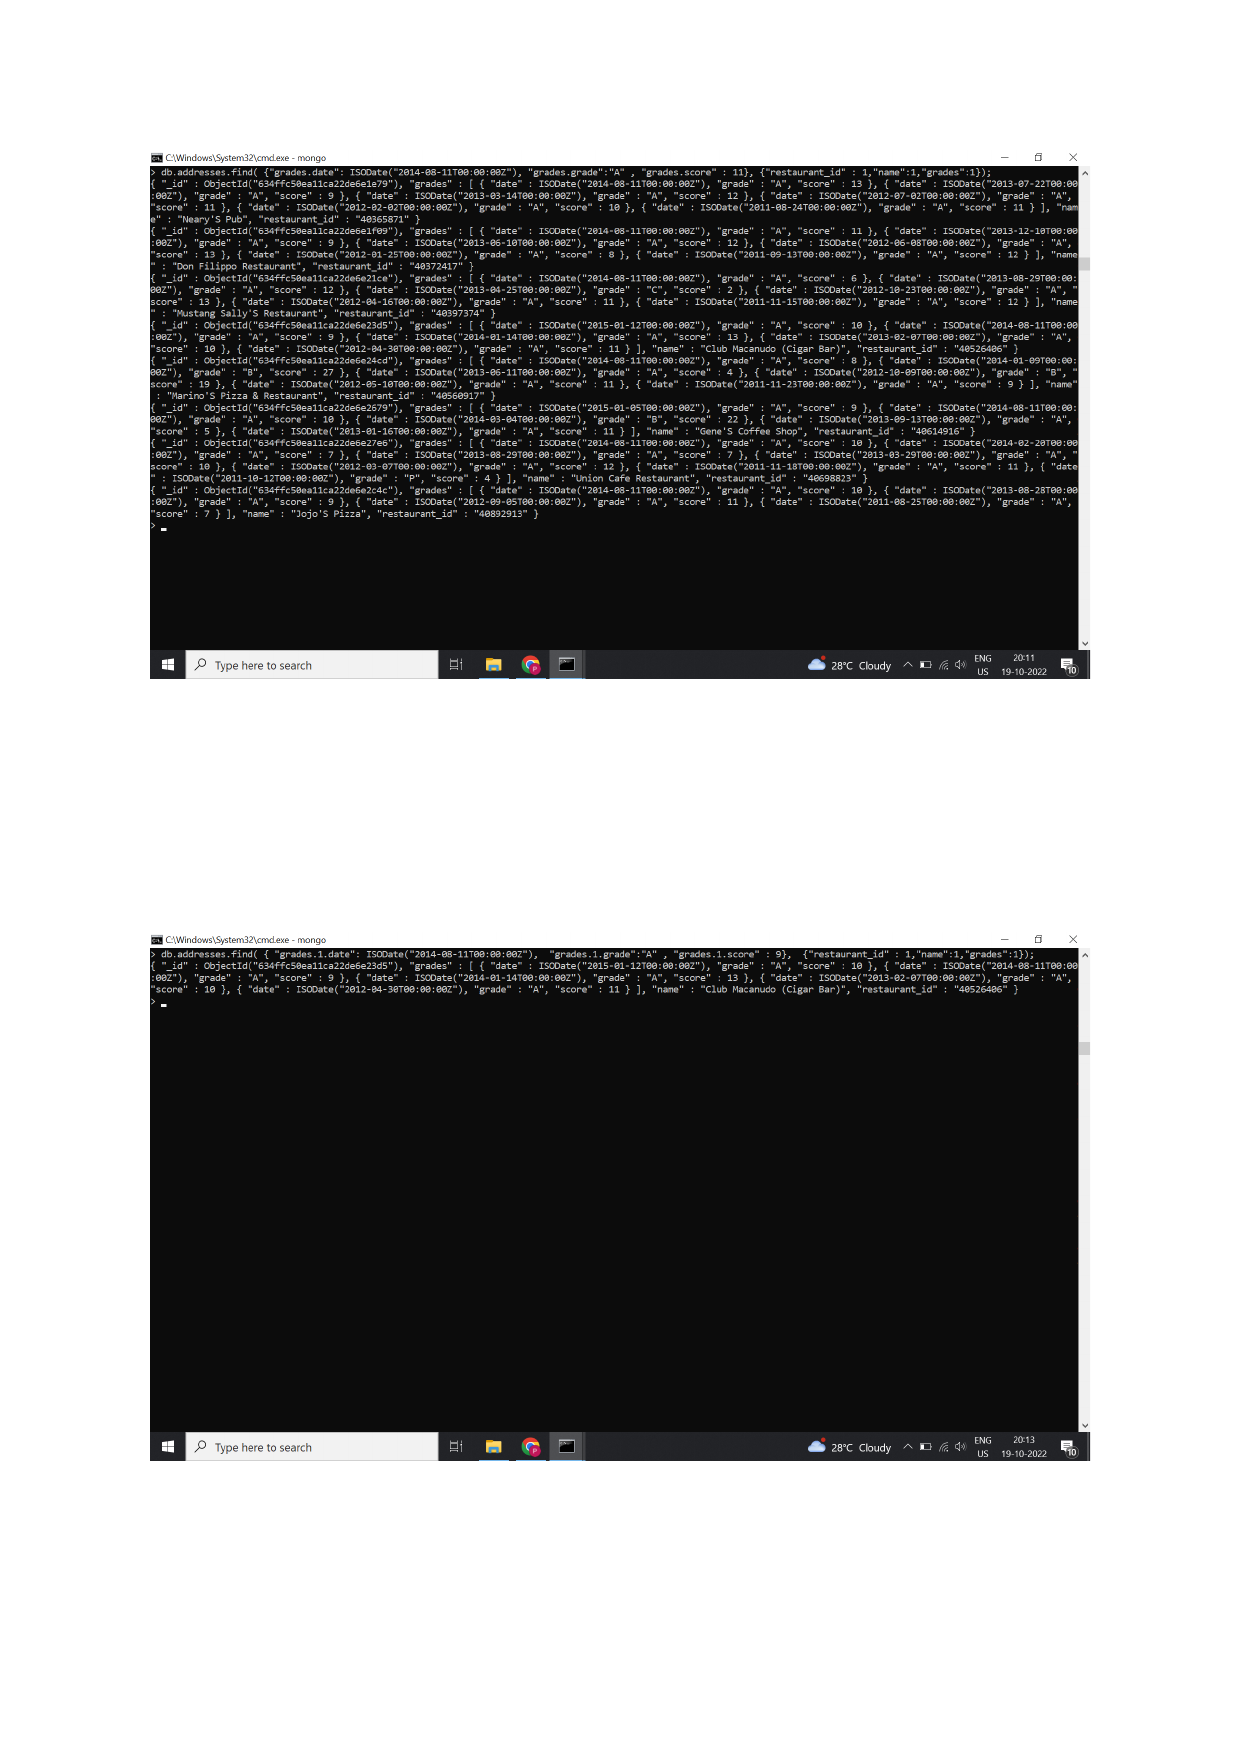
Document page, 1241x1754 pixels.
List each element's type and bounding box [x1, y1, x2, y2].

picture [150, 932, 1091, 1461]
picture [150, 150, 1091, 679]
